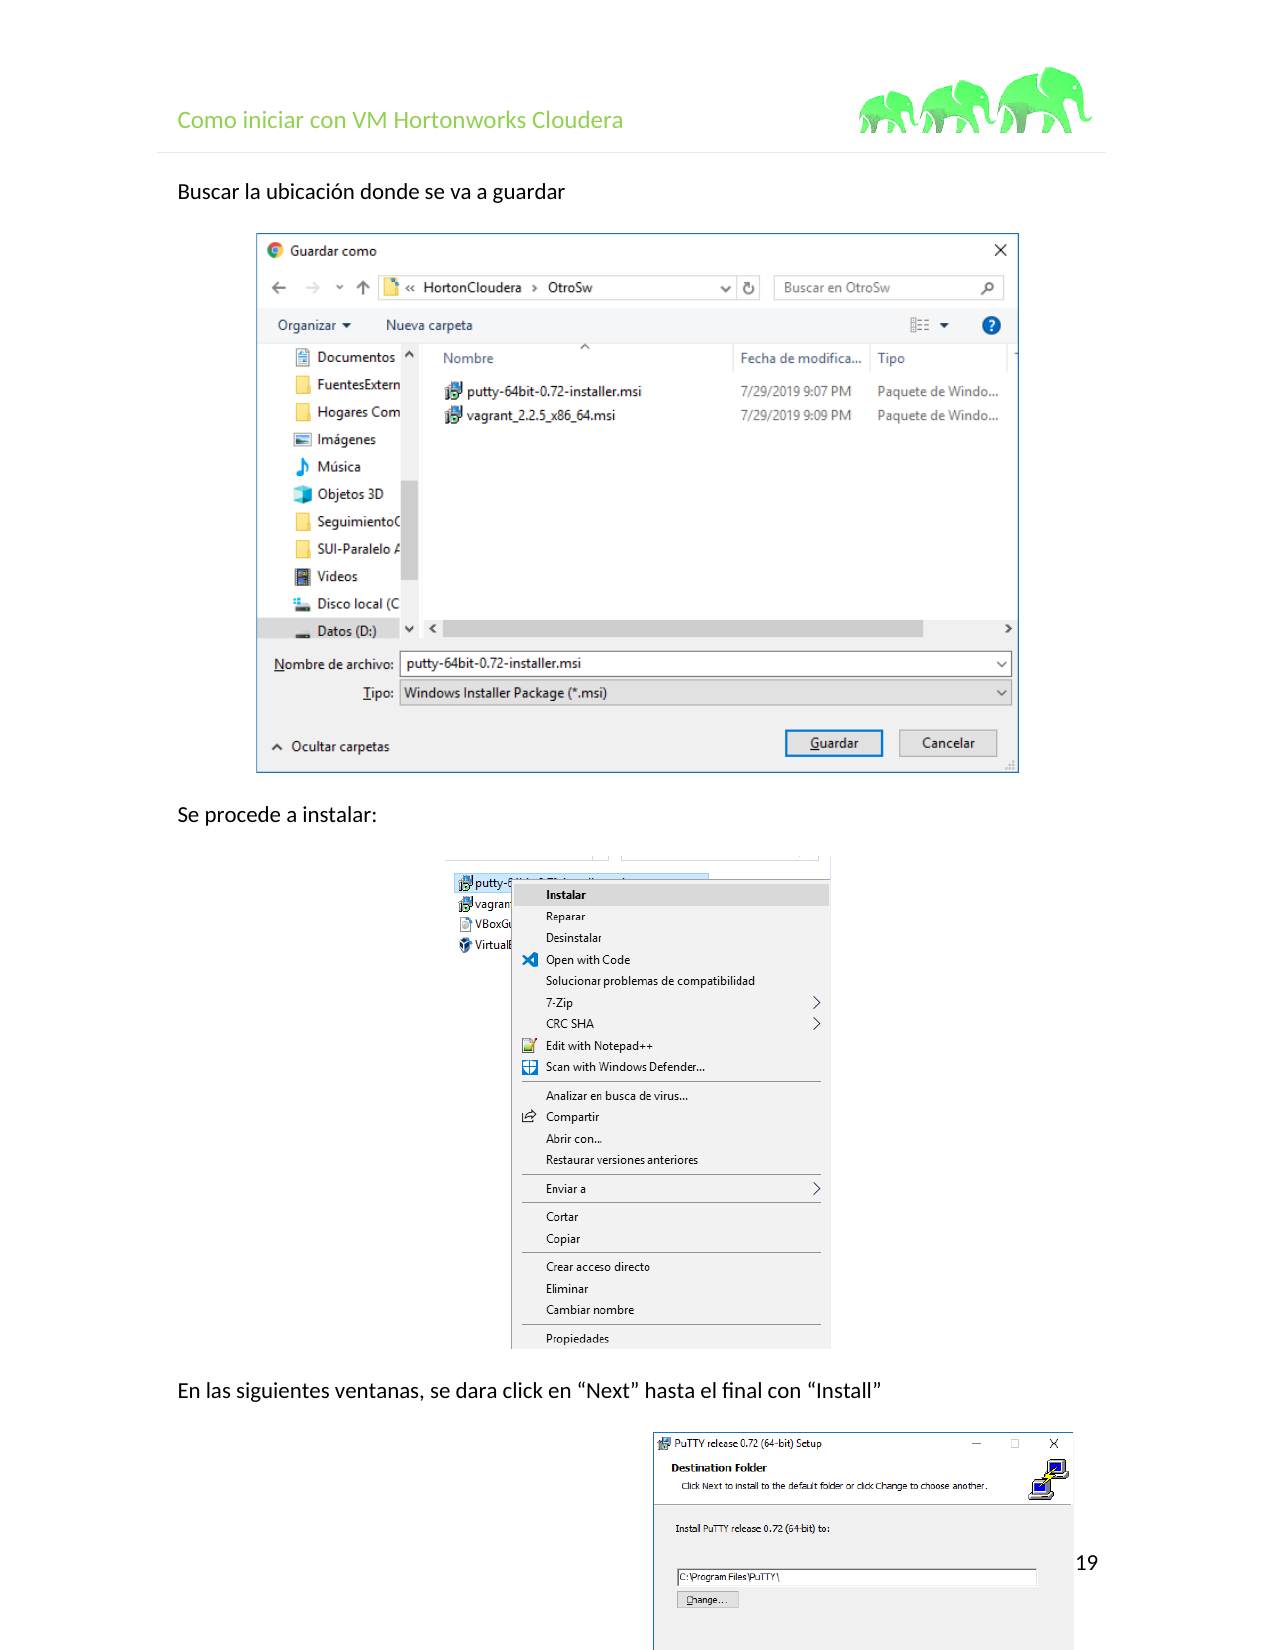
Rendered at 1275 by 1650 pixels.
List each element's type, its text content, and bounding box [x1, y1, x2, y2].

text Buscar la ubicación donde se va a guardar [177, 177, 1098, 205]
picture [256, 233, 1019, 773]
picture [653, 1432, 1074, 1650]
picture [444, 856, 831, 1349]
text Se procede a instalar: [177, 800, 1098, 828]
picture [831, 67, 1120, 135]
text En las siguientes ventanas, se dara click en “Next” hasta el final con “Install” [177, 1376, 1098, 1404]
